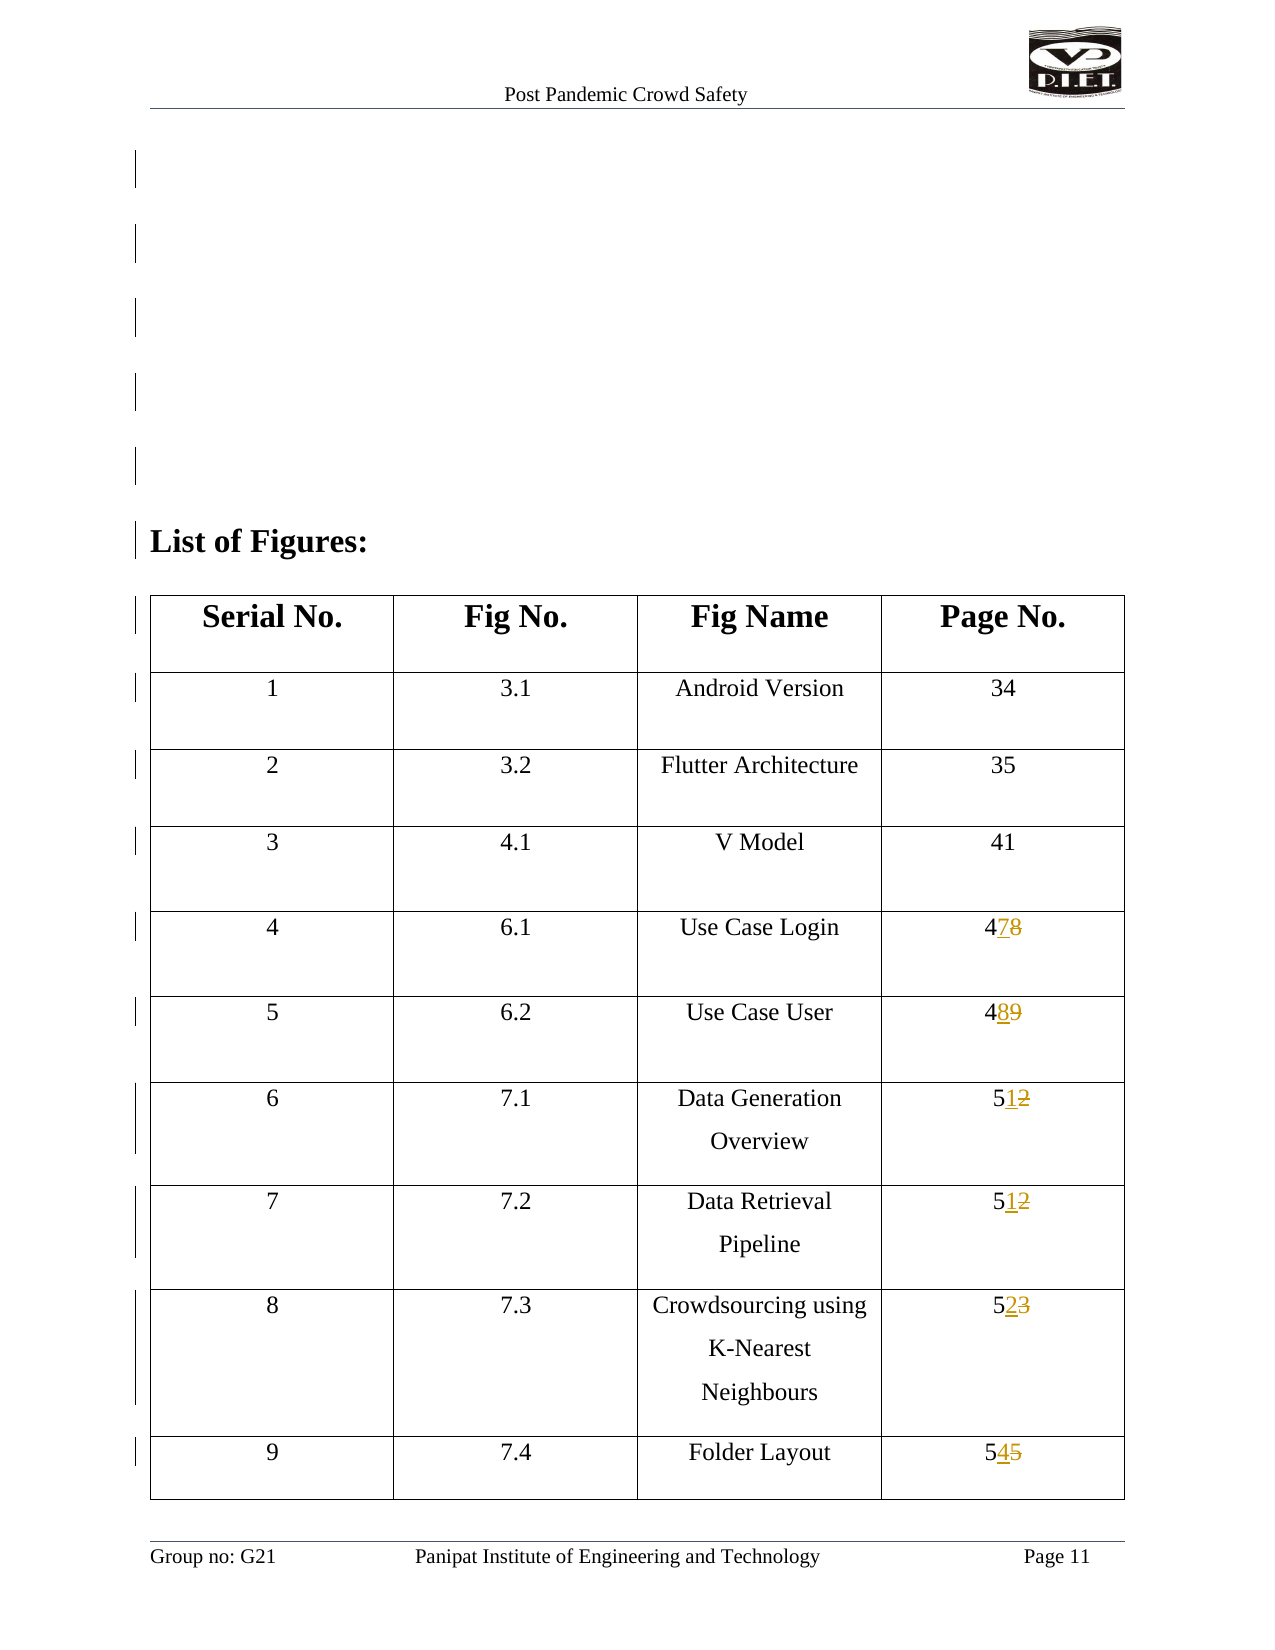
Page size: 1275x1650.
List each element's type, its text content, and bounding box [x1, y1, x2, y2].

table_cell 7.2 [394, 1186, 637, 1289]
table_cell 3.2 [394, 750, 637, 826]
table_cell 41 [882, 827, 1124, 911]
table_header Fig No. [394, 596, 637, 672]
table_cell 7 [151, 1186, 393, 1289]
table_cell 4 [882, 997, 1124, 1082]
table_cell 8 [151, 1290, 393, 1436]
table_cell 3 [151, 827, 393, 911]
table_cell 1 [151, 673, 393, 749]
table_cell 6 [151, 1083, 393, 1185]
table_cell 4.1 [394, 827, 637, 911]
table_cell V Model [638, 827, 881, 911]
text List of Figures: [150, 521, 1125, 559]
table_cell 5 [882, 1290, 1124, 1436]
table_cell Data Generation Overview [638, 1083, 881, 1185]
picture [1029, 23, 1122, 101]
table_cell 5 [882, 1437, 1124, 1499]
table_cell 5 [882, 1186, 1124, 1289]
table_cell 2 [151, 750, 393, 826]
table_cell 7.1 [394, 1083, 637, 1185]
table_cell 34 [882, 673, 1124, 749]
table_cell 3.1 [394, 673, 637, 749]
table_cell Crowdsourcing using K-Nearest Neighbours [638, 1290, 881, 1436]
table_cell Use Case Login [638, 912, 881, 996]
table_header Page No. [882, 596, 1124, 672]
table_cell Android Version [638, 673, 881, 749]
table_cell 5 [882, 1083, 1124, 1185]
table_cell 6.2 [394, 997, 637, 1082]
table_cell Use Case User [638, 997, 881, 1082]
table_cell 7.3 [394, 1290, 637, 1436]
table_cell Data Retrieval Pipeline [638, 1186, 881, 1289]
table_header Serial No. [151, 596, 393, 672]
table_cell Flutter Architecture [638, 750, 881, 826]
table_cell 9 [151, 1437, 393, 1499]
table_header Fig Name [638, 596, 881, 672]
table_cell 4 [151, 912, 393, 996]
table_cell 7.4 [394, 1437, 637, 1499]
table_cell 5 [151, 997, 393, 1082]
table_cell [638, 1437, 881, 1499]
table_cell 35 [882, 750, 1124, 826]
table_cell 4 [882, 912, 1124, 996]
table_cell 6.1 [394, 912, 637, 996]
